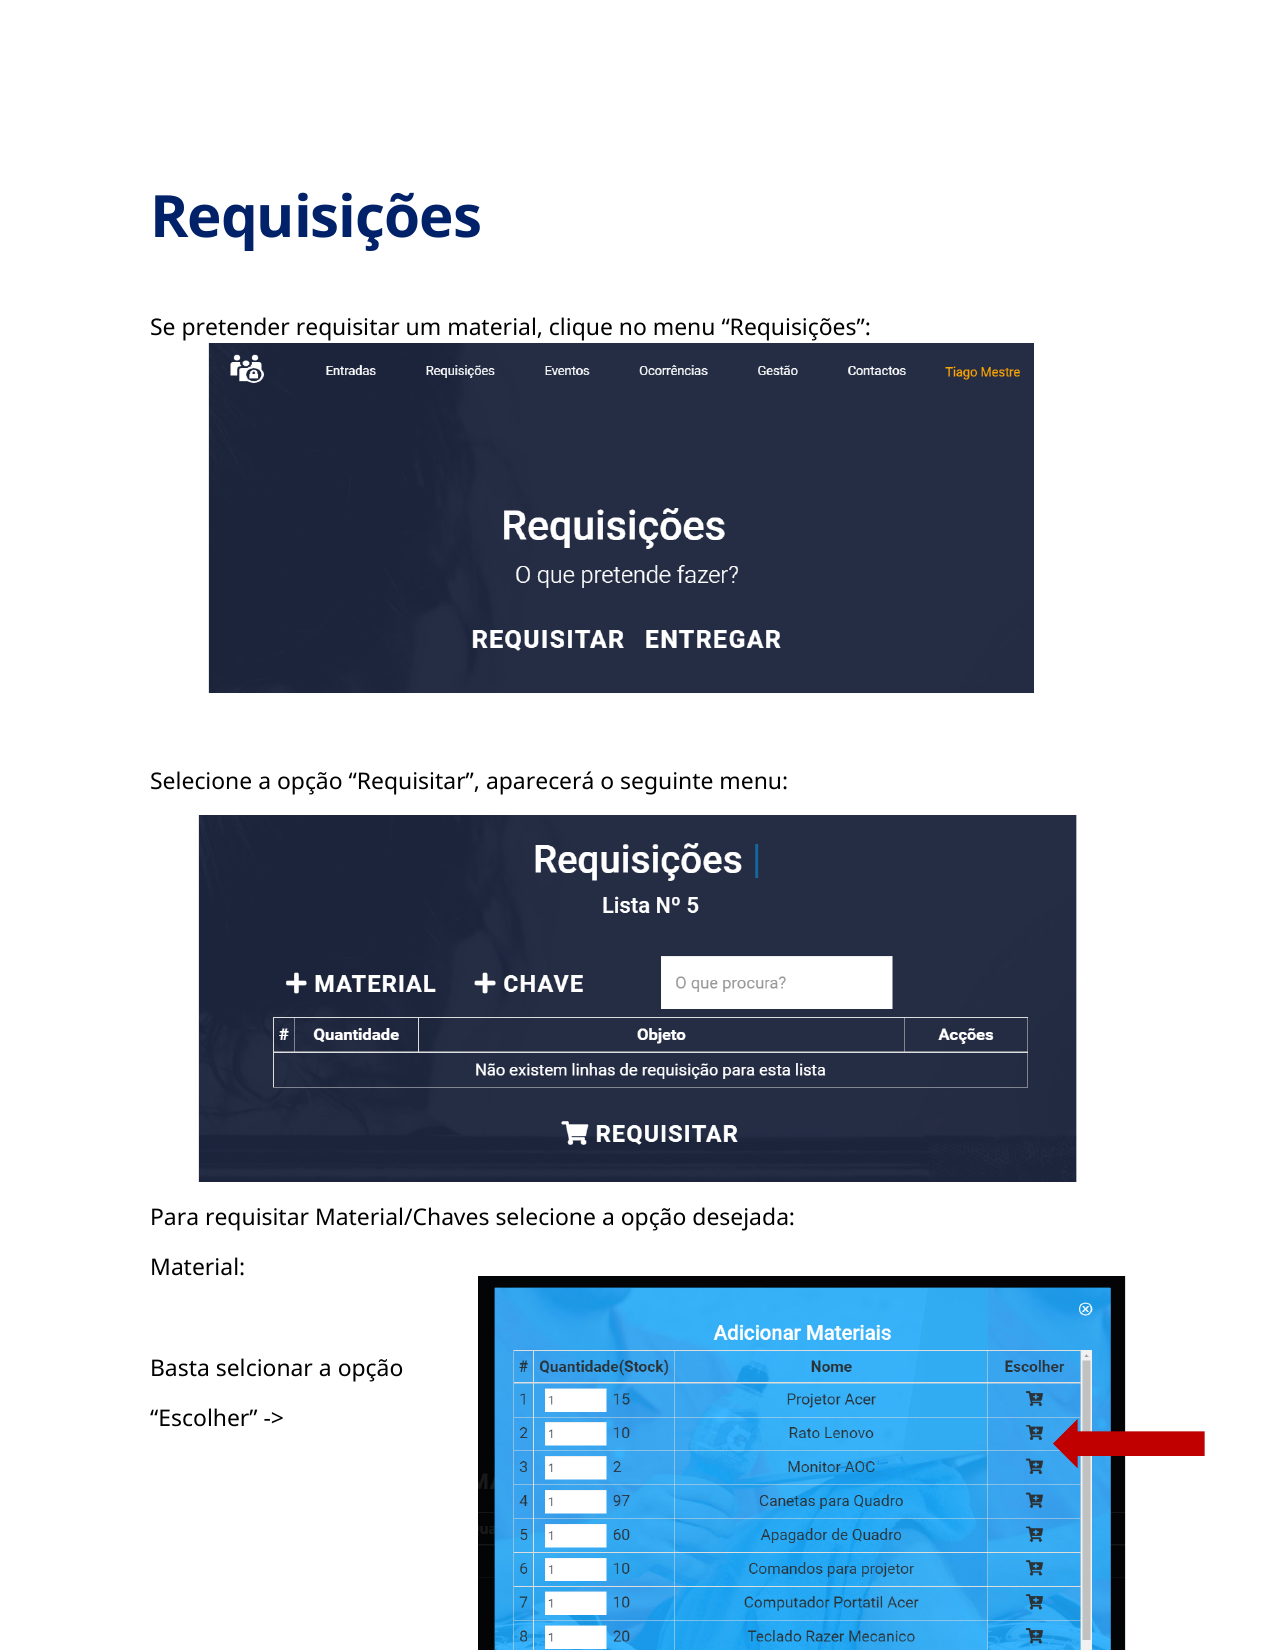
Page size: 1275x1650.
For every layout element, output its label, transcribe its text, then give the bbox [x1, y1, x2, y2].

picture [478, 1276, 1125, 1650]
text Material: [150, 1251, 1125, 1282]
text Se pretender requisitar um material, clique no menu “Requisições”: [150, 311, 1125, 342]
text Para requisitar Material/Chaves selecione a opção desejada: [150, 1200, 1125, 1232]
text “Escolher” -> [150, 1402, 478, 1433]
picture [198, 815, 1077, 1182]
text Basta selcionar a opção [150, 1352, 478, 1383]
subtitle Requisições [150, 175, 1125, 254]
text Selecione a opção “Requisitar”, aparecerá o seguinte menu: [150, 765, 1125, 796]
picture [208, 343, 1034, 693]
